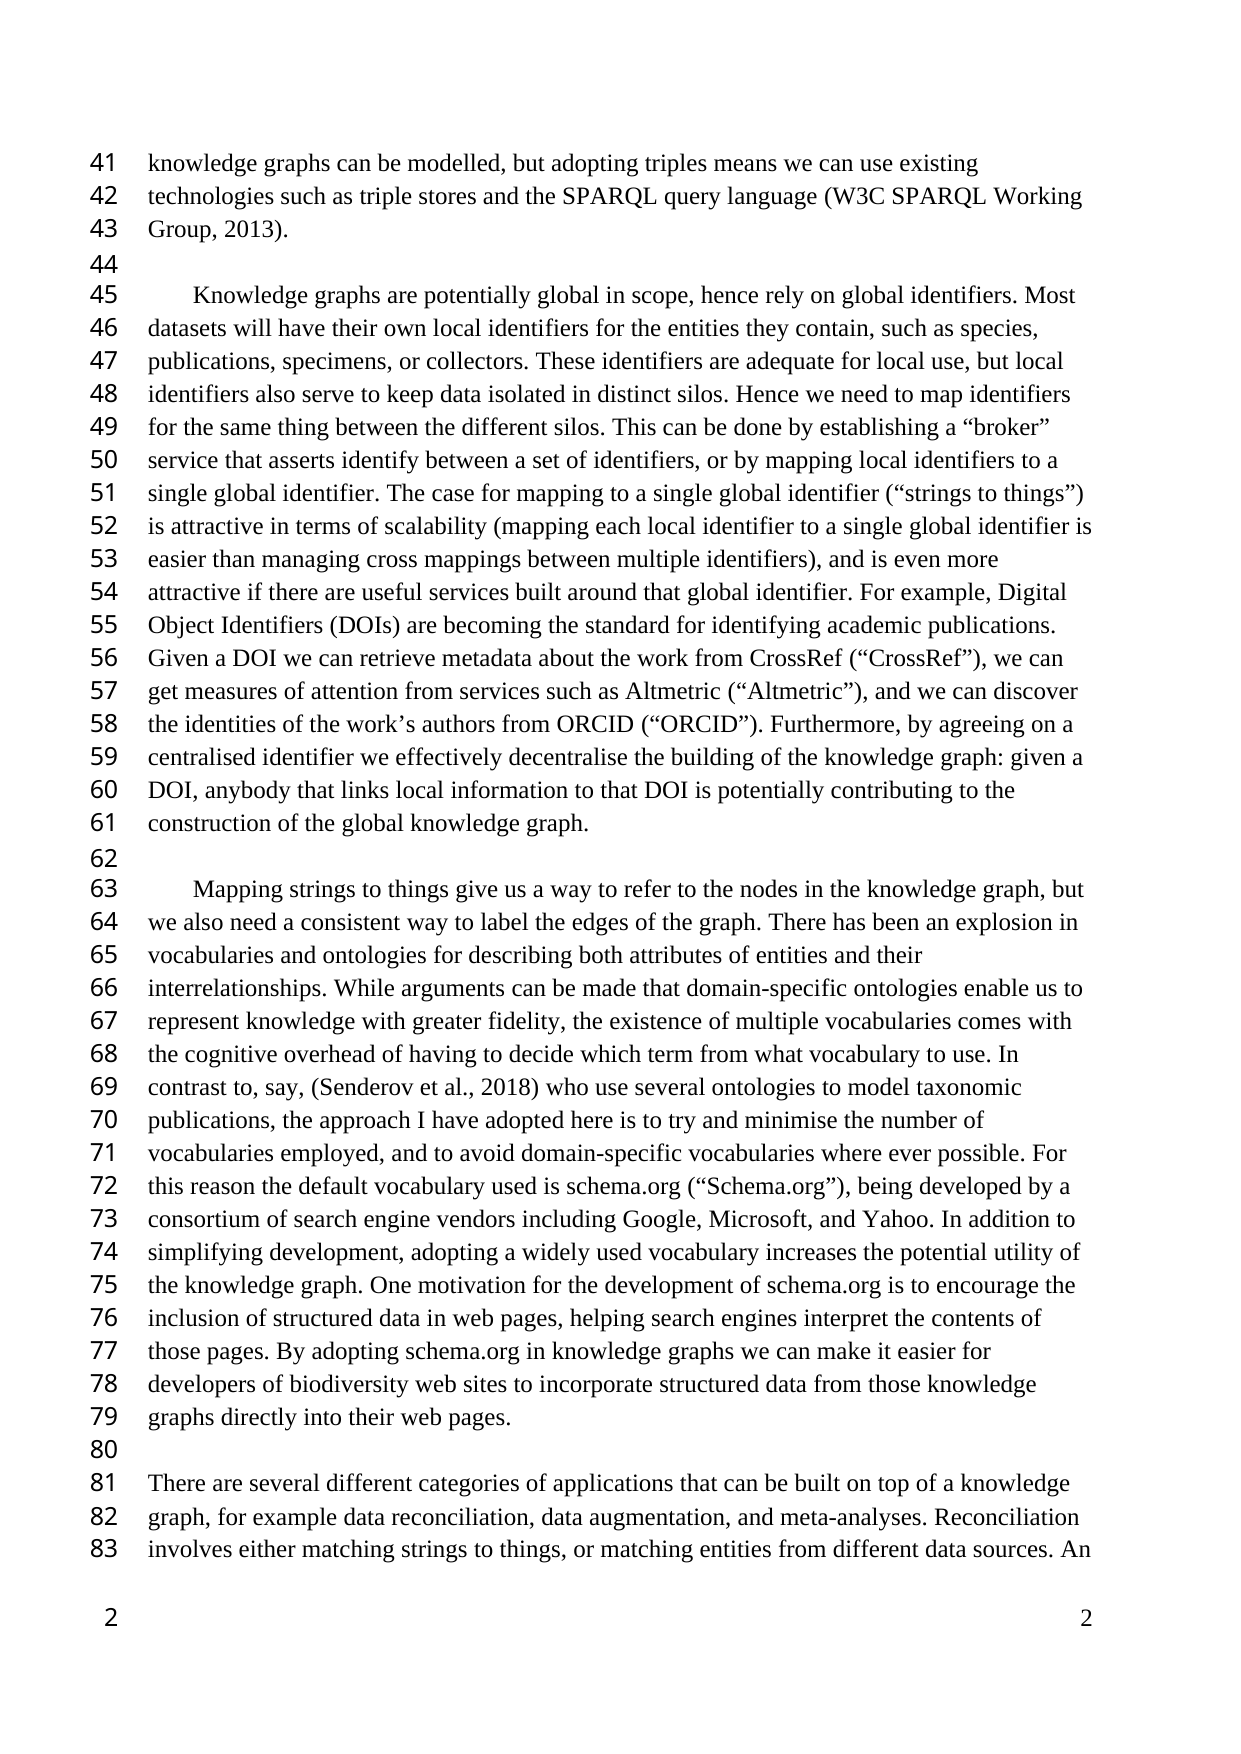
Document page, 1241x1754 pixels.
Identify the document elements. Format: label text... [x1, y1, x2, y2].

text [148, 1468, 1092, 1563]
text Mapping strings to things give us a way to refer to the nodes in the knowledge graph, but we also need a consistent way to label the edges of the graph. There has been an explosion in vocabularies and ontologies for describing both attributes of entities and their interrelationships. While arguments can be made that domain-specific ontologies enable us to represent knowledge with greater fidelity, the existence of multiple vocabularies comes with the cognitive overhead of having to decide which term from what vocabulary to use. In contrast to, say, (Senderov et al., 2018) who use several ontologies to model taxonomic publications, the approach I have adopted here is to try and minimise the number of vocabularies employed, and to avoid domain-specific vocabularies where ever possible. For this reason the default vocabulary used is schema.org (“Schema.org”), being developed by a consortium of search engine vendors including Google, Microsoft, and Yahoo. In addition to simplifying development, adopting a widely used vocabulary increases the potential utility of the knowledge graph. One motivation for the development of schema.org is to encourage the inclusion of structured data in web pages, helping search engines interpret the contents of those pages. By adopting schema.org in knowledge graphs we can make it easier for developers of biodiversity web sites to incorporate structured data from those knowledge graphs directly into their web pages. [148, 874, 1092, 1431]
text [148, 148, 1092, 242]
text Knowledge graphs are potentially global in scope, hence rely on global identifiers. Most datasets will have their own local identifiers for the entities they contain, such as species, publications, specimens, or collectors. These identifiers are adequate for local use, but local identifiers also serve to keep data isolated in distinct silos. Hence we need to map identifiers for the same thing between the different silos. This can be done by establishing a “broker” service that asserts identify between a set of identifiers, or by mapping local identifiers to a single global identifier. The case for mapping to a single global identifier (“strings to things”) is attractive in terms of scalability (mapping each local identifier to a single global identifier is easier than managing cross mappings between multiple identifiers), and is even more attractive if there are useful services built around that global identifier. For example, Digital Object Identifiers (DOIs) are becoming the standard for identifying academic publications. Given a DOI we can retrieve metadata about the work from CrossRef (“CrossRef”), we can get measures of attention from services such as Altmetric (“Altmetric”), and we can discover the identities of the work’s authors from ORCID (“ORCID”). Furthermore, by agreeing on a centralised identifier we effectively decentralise the building of the knowledge graph: given a DOI, anybody that links local information to that DOI is potentially contributing to the construction of the global knowledge graph. [148, 280, 1092, 837]
